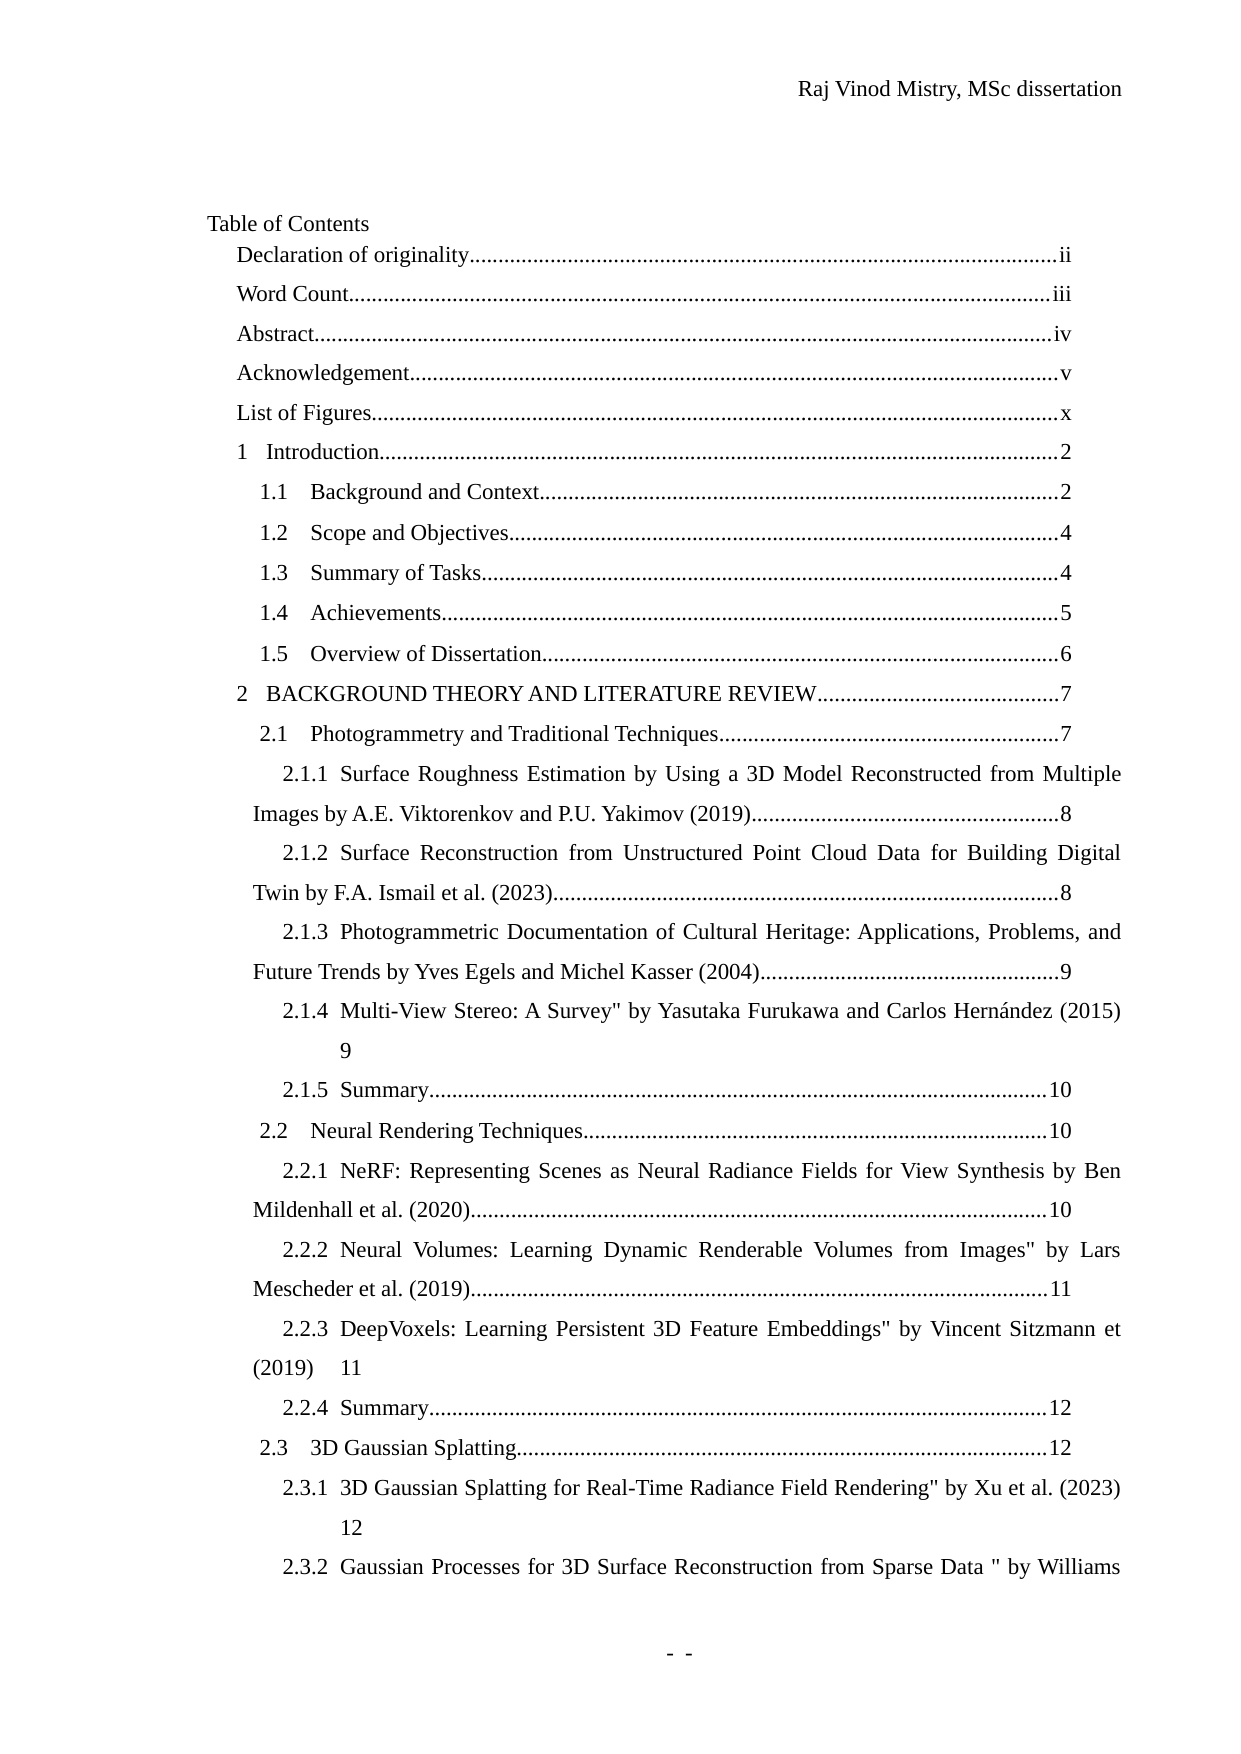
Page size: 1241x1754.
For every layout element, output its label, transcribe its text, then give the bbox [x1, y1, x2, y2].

text 1.5 Overview of Dissertation 6 [230, 639, 1122, 666]
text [253, 1553, 1122, 1580]
text 1.3 Summary of Tasks 4 [230, 559, 1122, 585]
text Acknowledgement v [207, 359, 1122, 385]
text 2.2.3 DeepVoxels: Learning Persistent 3D Feature Embeddings" by Vincent Sitzmann et (2019) 11 [253, 1315, 1122, 1381]
text Word Count iii [207, 280, 1122, 306]
text 2.1 Photogrammetry and Traditional Techniques 7 [230, 720, 1122, 747]
text 2.2.1 NeRF: Representing Scenes as Neural Radiance Fields for View Synthesis by Ben Mildenhall et al. (2020) 10 [253, 1157, 1122, 1223]
text 2.1.3 Photogrammetric Documentation of Cultural Heritage: Applications, Problems, and Future Trends by Yves Egels and Michel Kasser (2004) 9 [253, 918, 1122, 984]
text 1.4 Achievements 5 [230, 599, 1122, 626]
text 1.2 Scope and Objectives 4 [230, 519, 1122, 545]
text Abstract iv [207, 319, 1122, 346]
text 2.1.2 Surface Reconstruction from Unstructured Point Cloud Data for Building Digital Twin by F.A. Ismail et al. (2023) 8 [253, 839, 1122, 905]
text Declaration of originality ii [207, 241, 1122, 267]
text 2.3.1 3D Gaussian Splatting for Real-Time Radiance Field Rendering" by Xu et al. (2023) 12 [253, 1474, 1122, 1540]
text Table of Contents [207, 210, 1122, 237]
text 2.2 Neural Rendering Techniques 10 [230, 1117, 1122, 1143]
text 1.1 Background and Context 2 [230, 478, 1122, 505]
text 2 BACKGROUND THEORY AND LITERATURE REVIEW 7 [207, 680, 1122, 706]
text 2.1.4 Multi-View Stereo: A Survey" by Yasutaka Furukawa and Carlos Hernández (2015) 9 [253, 997, 1122, 1063]
text 2.2.4 Summary 12 [253, 1394, 1122, 1420]
text 2.3 3D Gaussian Splatting 12 [230, 1434, 1122, 1461]
text List of Figures x [207, 398, 1122, 425]
text 2.1.5 Summary 10 [253, 1076, 1122, 1103]
text 2.2.2 Neural Volumes: Learning Dynamic Renderable Volumes from Images" by Lars Mescheder et al. (2019) 11 [253, 1236, 1122, 1302]
text 2.1.1 Surface Roughness Estimation by Using a 3D Model Reconstructed from Multiple Images by A.E. Viktorenkov and P.U. Yakimov (2019) 8 [253, 761, 1122, 826]
text 1 Introduction 2 [207, 438, 1122, 464]
